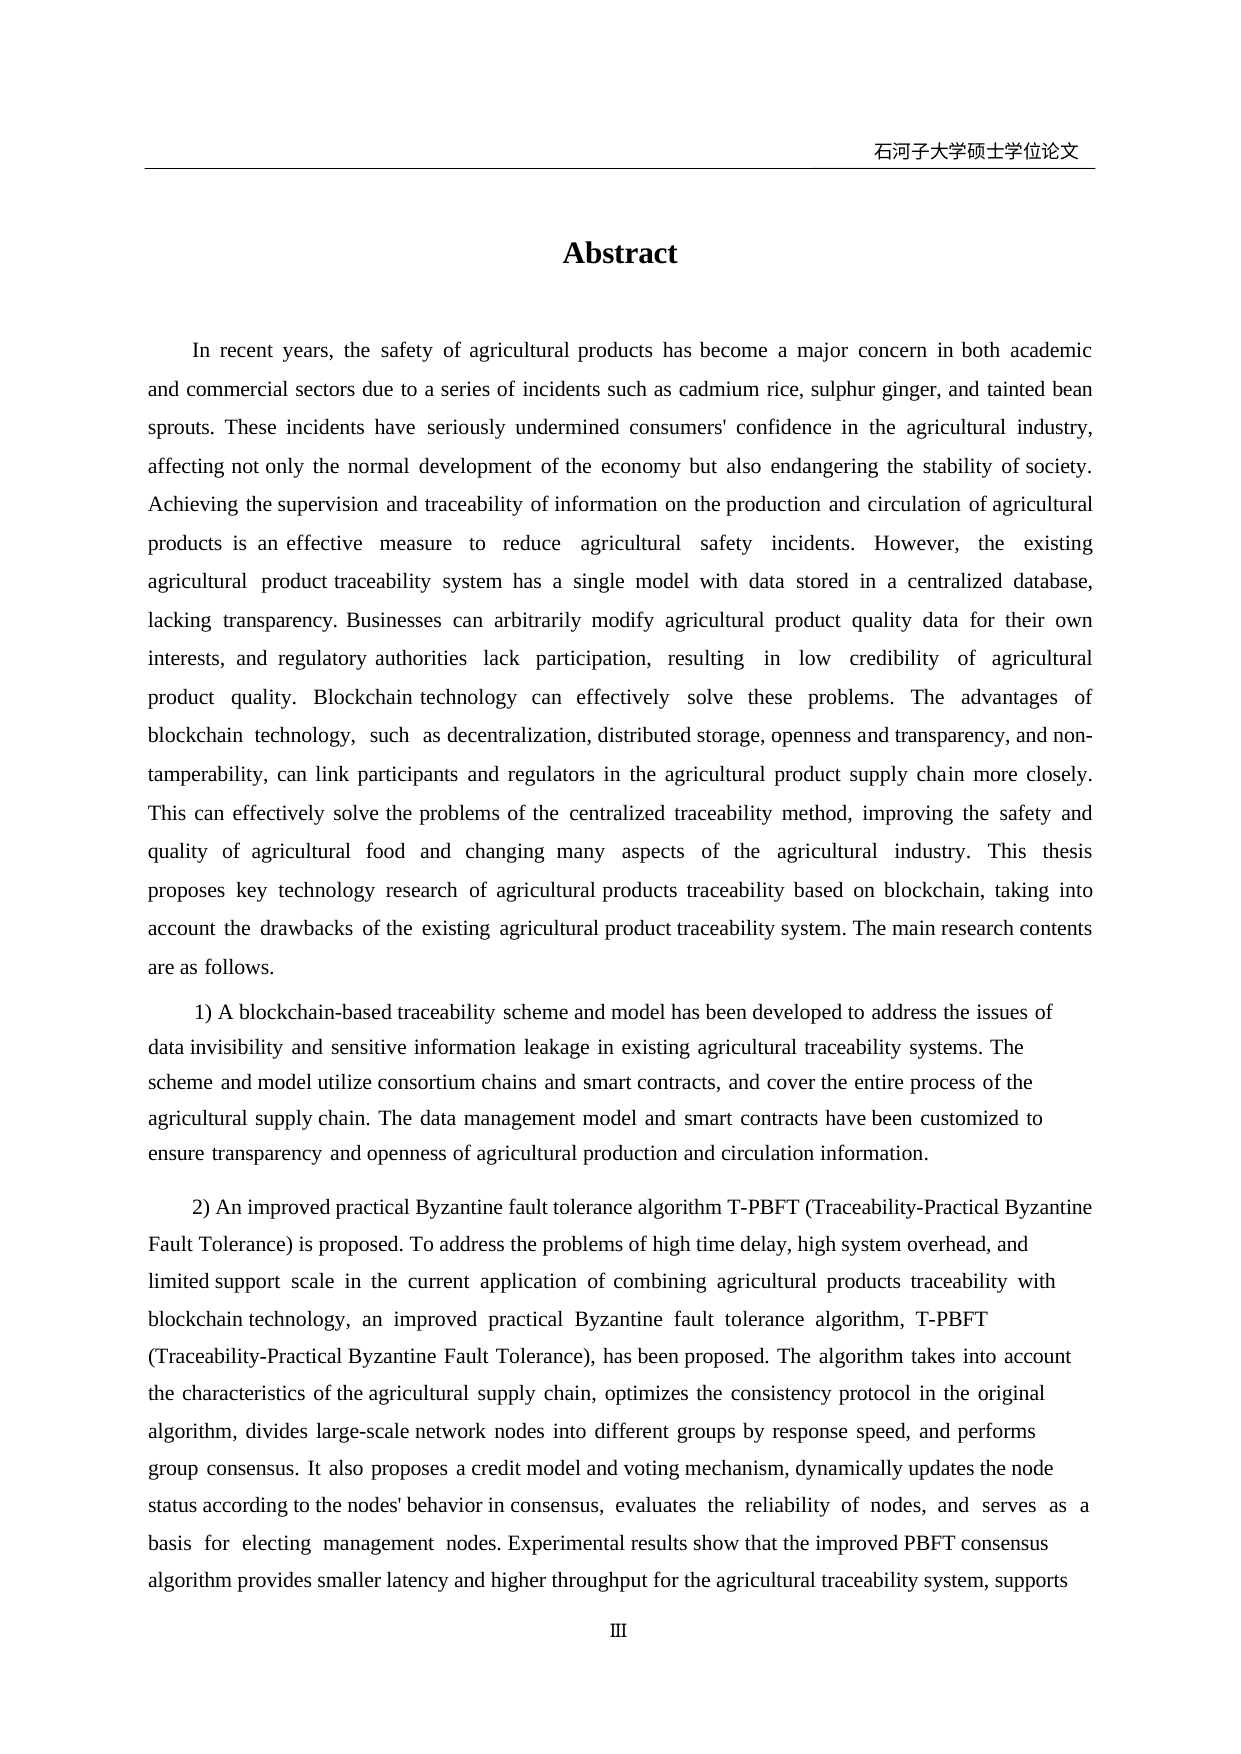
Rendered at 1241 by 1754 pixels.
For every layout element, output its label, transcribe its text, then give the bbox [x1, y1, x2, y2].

text 1) A blockchain-based traceability scheme and model has been developed to address the issues of data invisibility and sensitive information leakage in existing agricultural traceability systems. The scheme and model utilize consortium chains and smart contracts, and cover the entire process of the agricultural supply chain. The data management model and smart contracts have been customized to ensure transparency and openness of agricultural production and circulation information. [148, 999, 1093, 1165]
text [148, 1194, 1093, 1592]
text In recent years, the safety of agricultural products has become a major concern in both academic and commercial sectors due to a series of incidents such as cadmium rice, sulphur ginger, and tainted bean sprouts. These incidents have seriously undermined consumers' confidence in the agricultural industry, affecting not only the normal development of the economy but also endangering the stability of society. Achieving the supervision and traceability of information on the production and circulation of agricultural products is an effective measure to reduce agricultural safety incidents. However, the existing agricultural product traceability system has a single model with data stored in a centralized database, lacking transparency. Businesses can arbitrarily modify agricultural product quality data for their own interests, and regulatory authorities lack participation, resulting in low credibility of agricultural product quality. Blockchain technology can effectively solve these problems. The advantages of blockchain technology, such as decentralization, distributed storage, openness and transparency, and non-tamperability, can link participants and regulators in the agricultural product supply chain more closely. This can effectively solve the problems of the centralized traceability method, improving the safety and quality of agricultural food and changing many aspects of the agricultural industry. This thesis proposes key technology research of agricultural products traceability based on blockchain, taking into account the drawbacks of the existing agricultural product traceability system. The main research contents are as follows. [148, 337, 1093, 979]
text Abstract [562, 241, 1096, 269]
